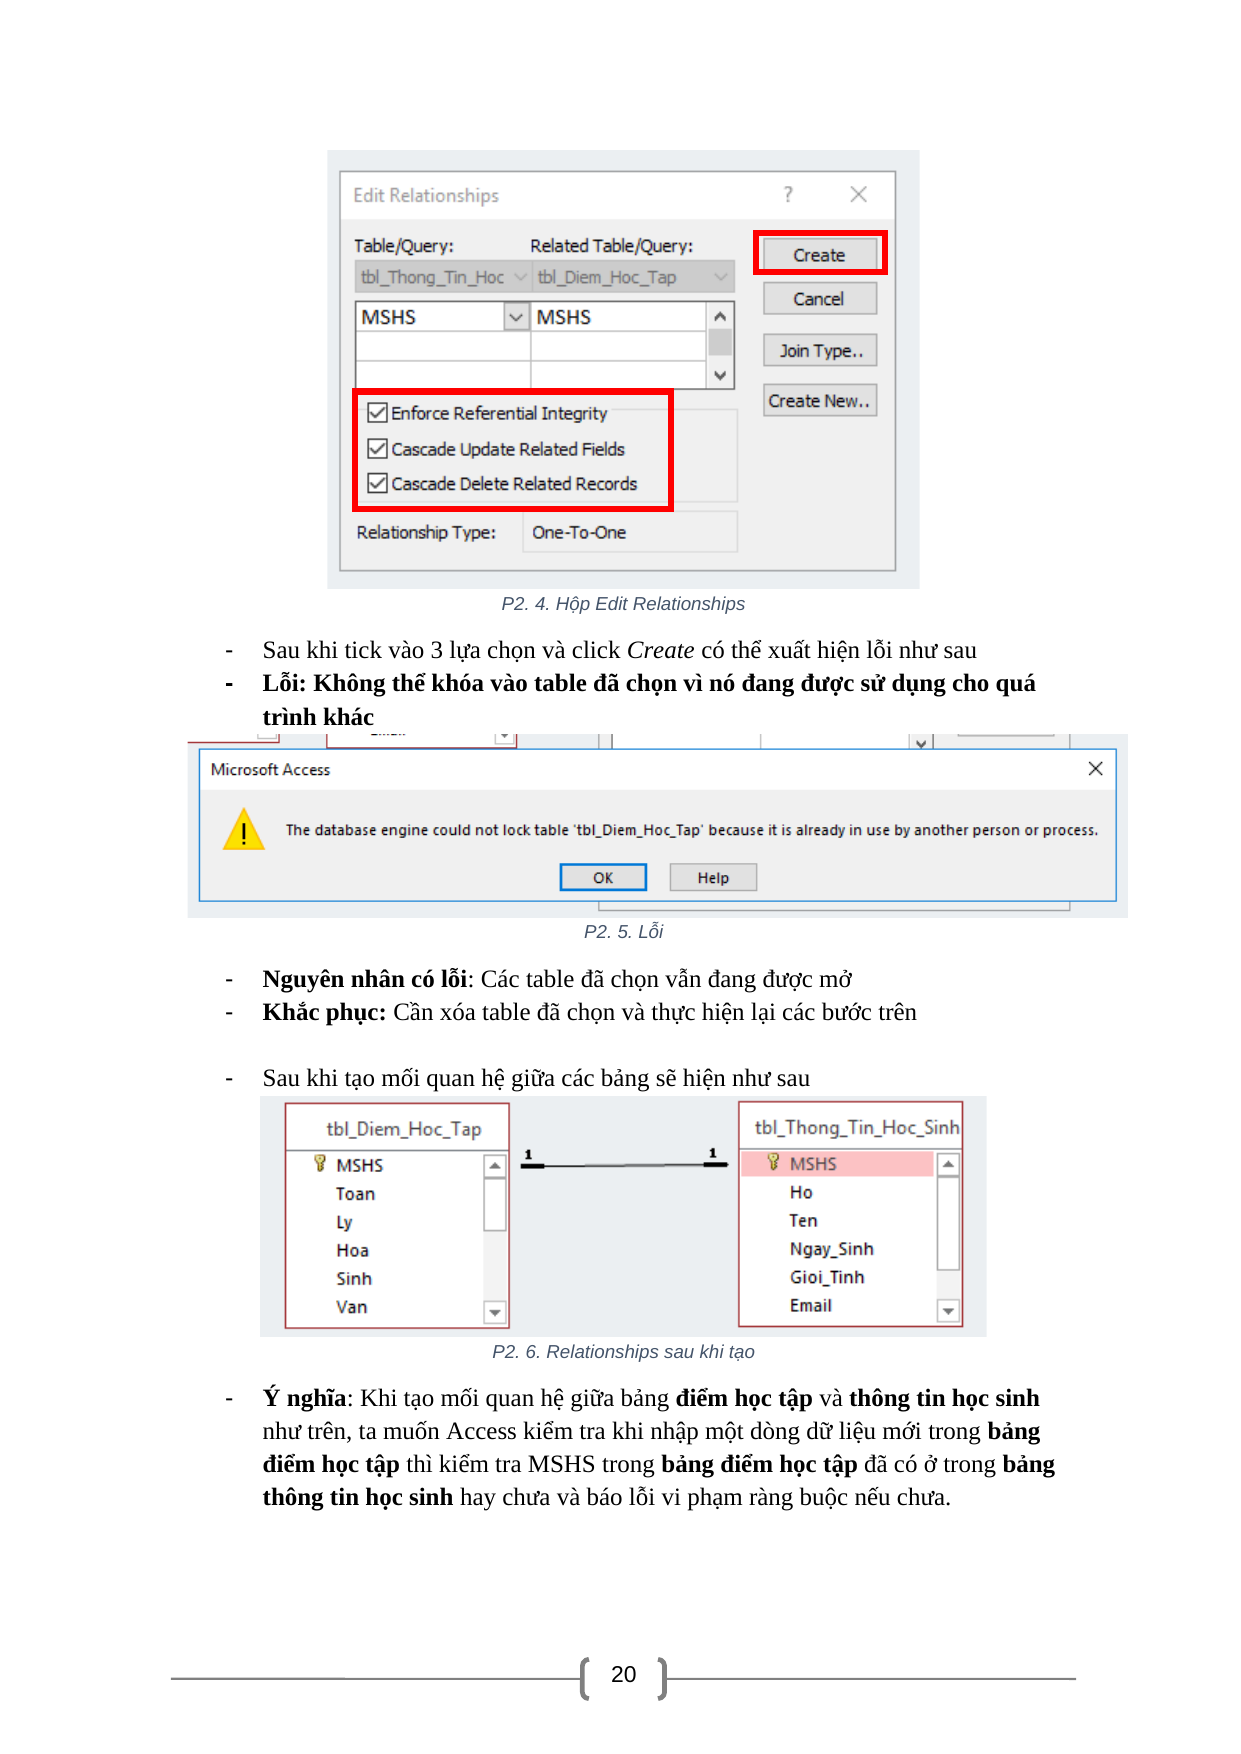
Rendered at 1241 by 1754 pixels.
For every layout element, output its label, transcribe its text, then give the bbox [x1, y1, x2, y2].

list Ý nghĩa: Khi tạo mối quan hệ giữa bảng điểm học tập và thông tin học sinh như trên, ta muốn Access kiểm tra khi nhập một dòng dữ liệu mới trong bảng điểm học tập thì kiểm tra MSHS trong bảng điểm học tập đã có ở trong bảng thông tin học sinh hay chưa và báo lỗi vi phạm ràng buộc nếu chưa. [225, 1383, 1059, 1511]
picture [327, 150, 920, 589]
picture [187, 734, 1128, 918]
list Sau khi tick vào 3 lựa chọn và click Create có thể xuất hiện lỗi như sau [225, 635, 1059, 664]
list Sau khi tạo mối quan hệ giữa các bảng sẽ hiện như sau [225, 1063, 1059, 1092]
list Lỗi: Không thể khóa vào table đã chọn vì nó đang được sử dụng cho quá trình khác [225, 668, 1059, 730]
list Khắc phục: Cần xóa table đã chọn và thực hiện lại các bước trên [225, 997, 1059, 1026]
text P2. 4. Hộp Edit Relationships [187, 593, 1059, 614]
picture [260, 1096, 987, 1337]
text P2. 5. Lỗi [187, 921, 1059, 943]
list Nguyên nhân có lỗi: Các table đã chọn vẫn đang được mở [225, 964, 1059, 992]
text P2. 6. Relationships sau khi tạo [187, 1341, 1059, 1362]
